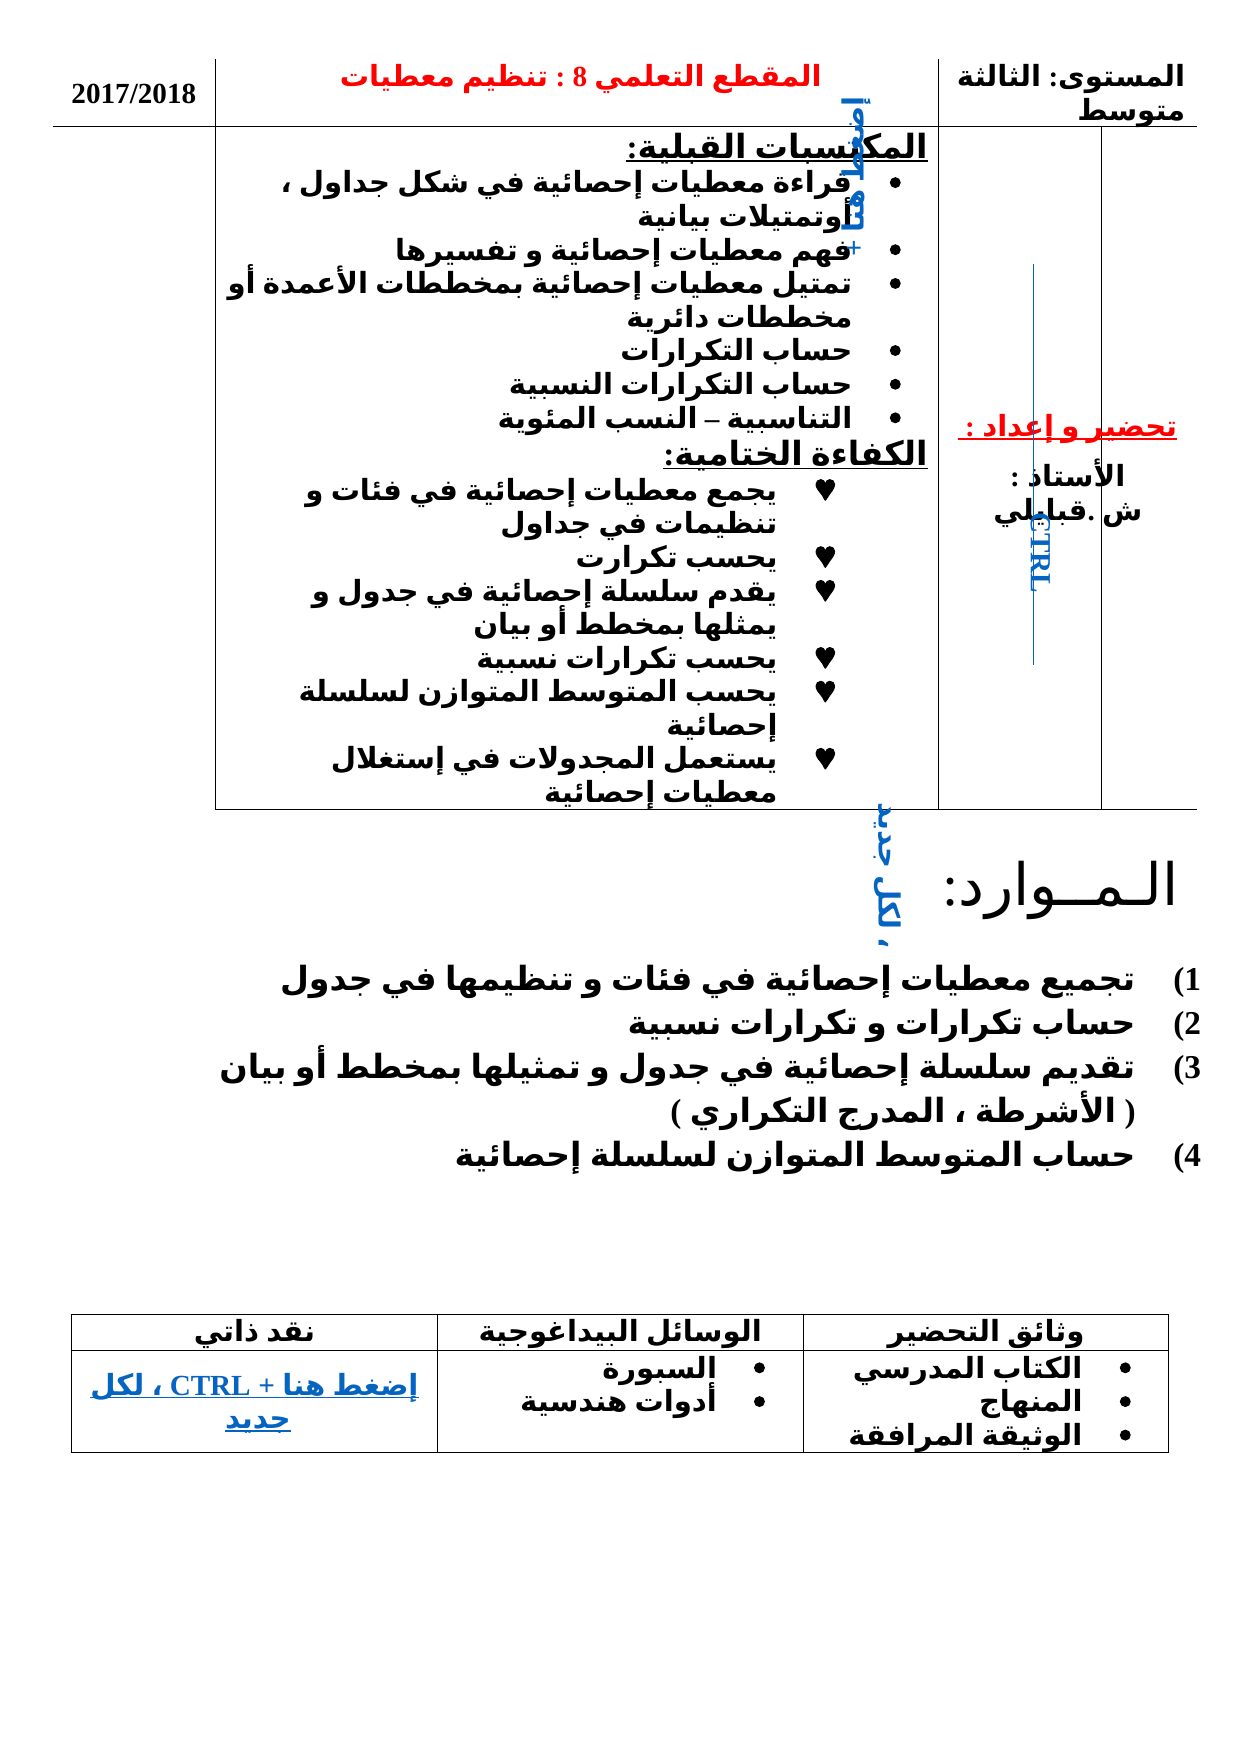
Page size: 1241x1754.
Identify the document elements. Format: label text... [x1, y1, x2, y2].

table_cell تحضير و إعداد : الأستاذ : ش .قبايلي [1102, 127, 1197, 809]
table_cell إضغط هنا + CTRL ، لكل جديد [939, 127, 1101, 809]
table_header وثائق التحضير [804, 1315, 1168, 1350]
list حساب المتوسط المتوازن لسلسلة إحصائية [29, 1135, 1173, 1173]
table_cell المكتسبات القبلية: قراءة معطيات إحصائية في شكل جداول ، أوتمتيلات بيانية فهم معطيات إحصائية و تفسيرها تمتيل معطيات إحصائية بمخططات الأعمدة أو مخططات دائرية حساب التكرارات حساب التكرارات النسبية التناسبية – النسب المئوية الكفاءة الختامية: يجمع معطيات إحصائية في فئات و تنظيمات في جداول يحسب تكرارت يقدم سلسلة إحصائية في جدول و يمثلها بمخطط أو بيان يحسب تكرارات نسبية يحسب المتوسط المتوازن لسلسلة إحصائية يستعمل المجدولات في إستغلال معطيات إحصائية [216, 127, 938, 809]
table_cell الكتاب المدرسي المنهاج الوثيقة المرافقة [804, 1351, 1168, 1452]
table_cell إضغط هنا + CTRL ، لكل جديد [72, 1351, 437, 1452]
table_header المقطع التعلمي 8 : تنظيم معطيات [216, 59, 938, 126]
table_header الوسائل البيداغوجية [438, 1315, 803, 1350]
table_header المستوى: الثالثة متوسط [939, 59, 1197, 126]
list تقديم سلسلة إحصائية في جدول و تمثيلها بمخطط أو بيان ( الأشرطة ، المدرج التكراري ) [29, 1047, 1173, 1129]
table_header نقد ذاتي [72, 1315, 437, 1350]
table_header 2017/2018 [53, 59, 215, 126]
list تجميع معطيات إحصائية في فئات و تنظيمها في جدول [29, 959, 1173, 997]
table_cell السبورة أدوات هندسية [438, 1351, 803, 1452]
list حساب تكرارات و تكرارات نسبية [29, 1003, 1173, 1041]
